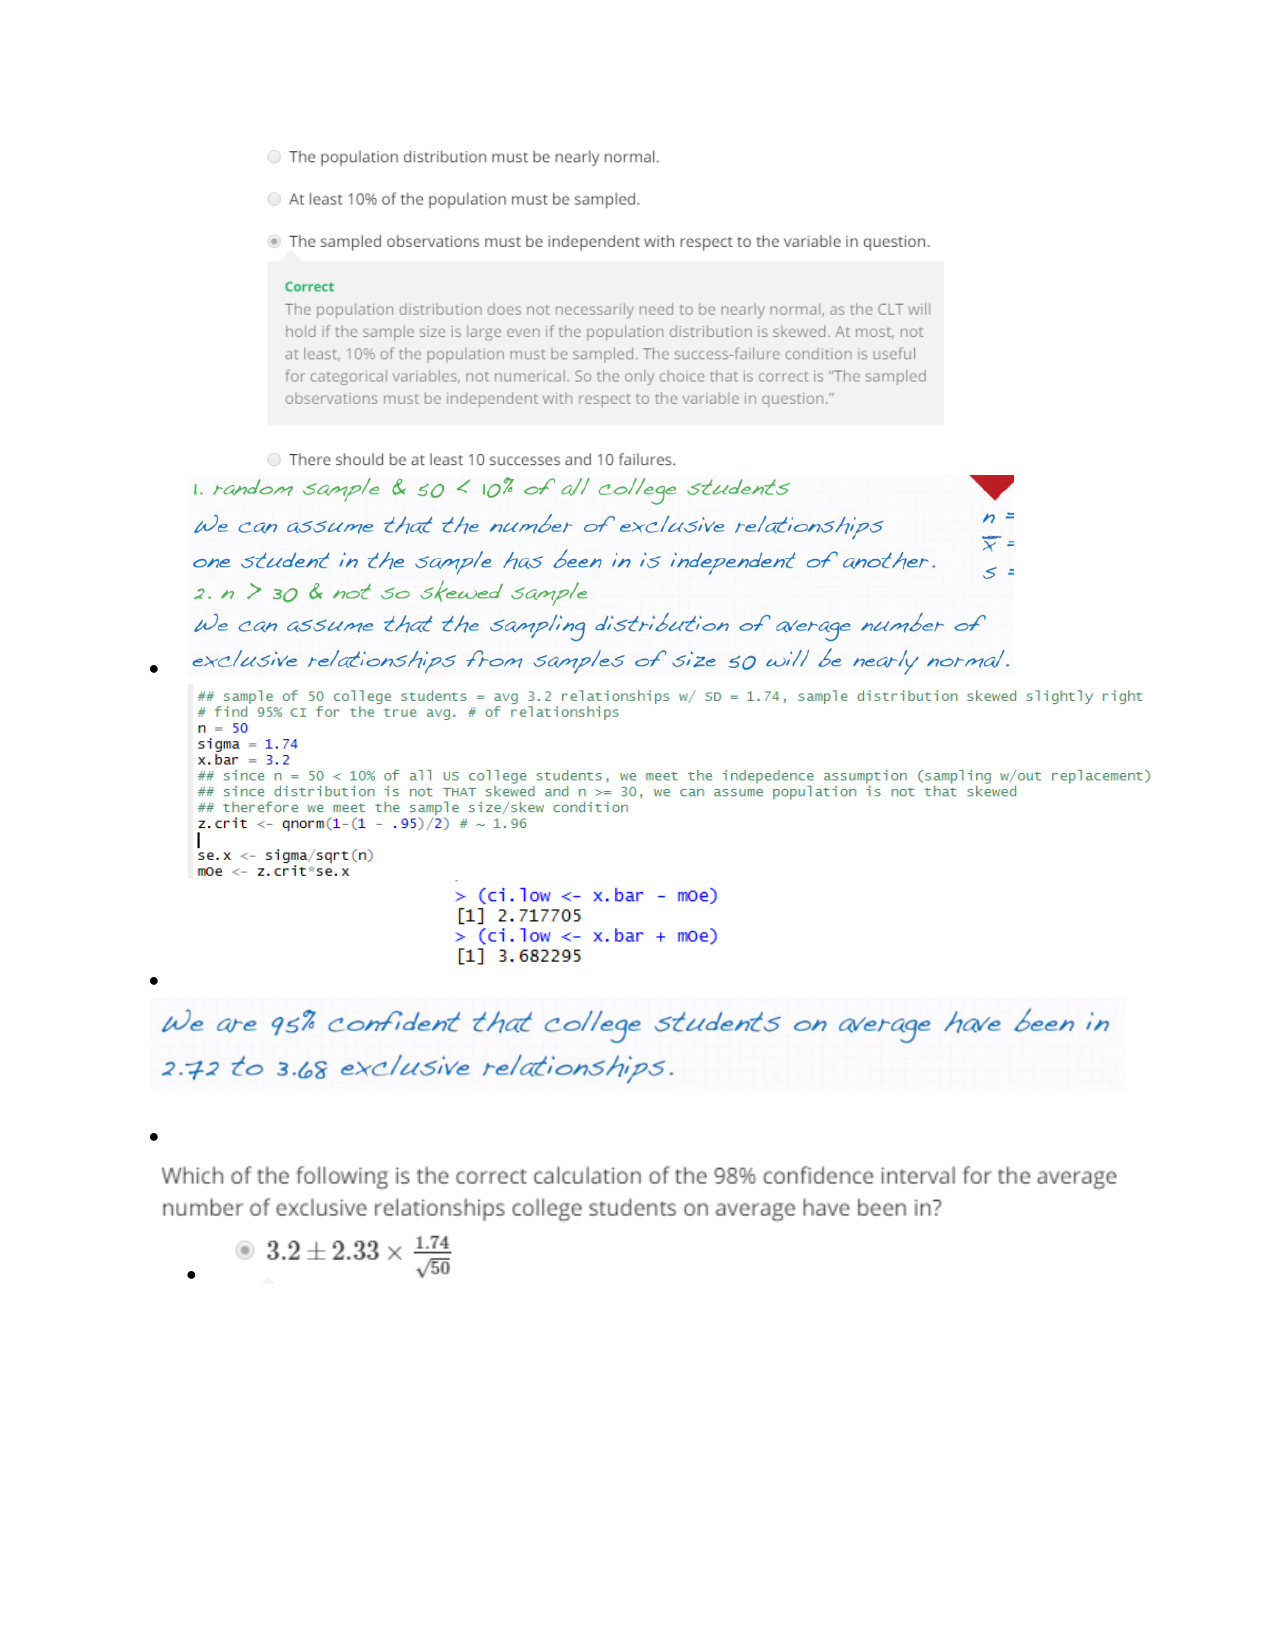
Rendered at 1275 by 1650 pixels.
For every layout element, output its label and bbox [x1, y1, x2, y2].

picture [450, 880, 721, 966]
picture [187, 684, 1163, 879]
picture [262, 150, 944, 473]
picture [187, 475, 1014, 677]
picture [225, 1225, 472, 1284]
picture [150, 997, 1125, 1091]
picture [150, 1152, 1118, 1224]
